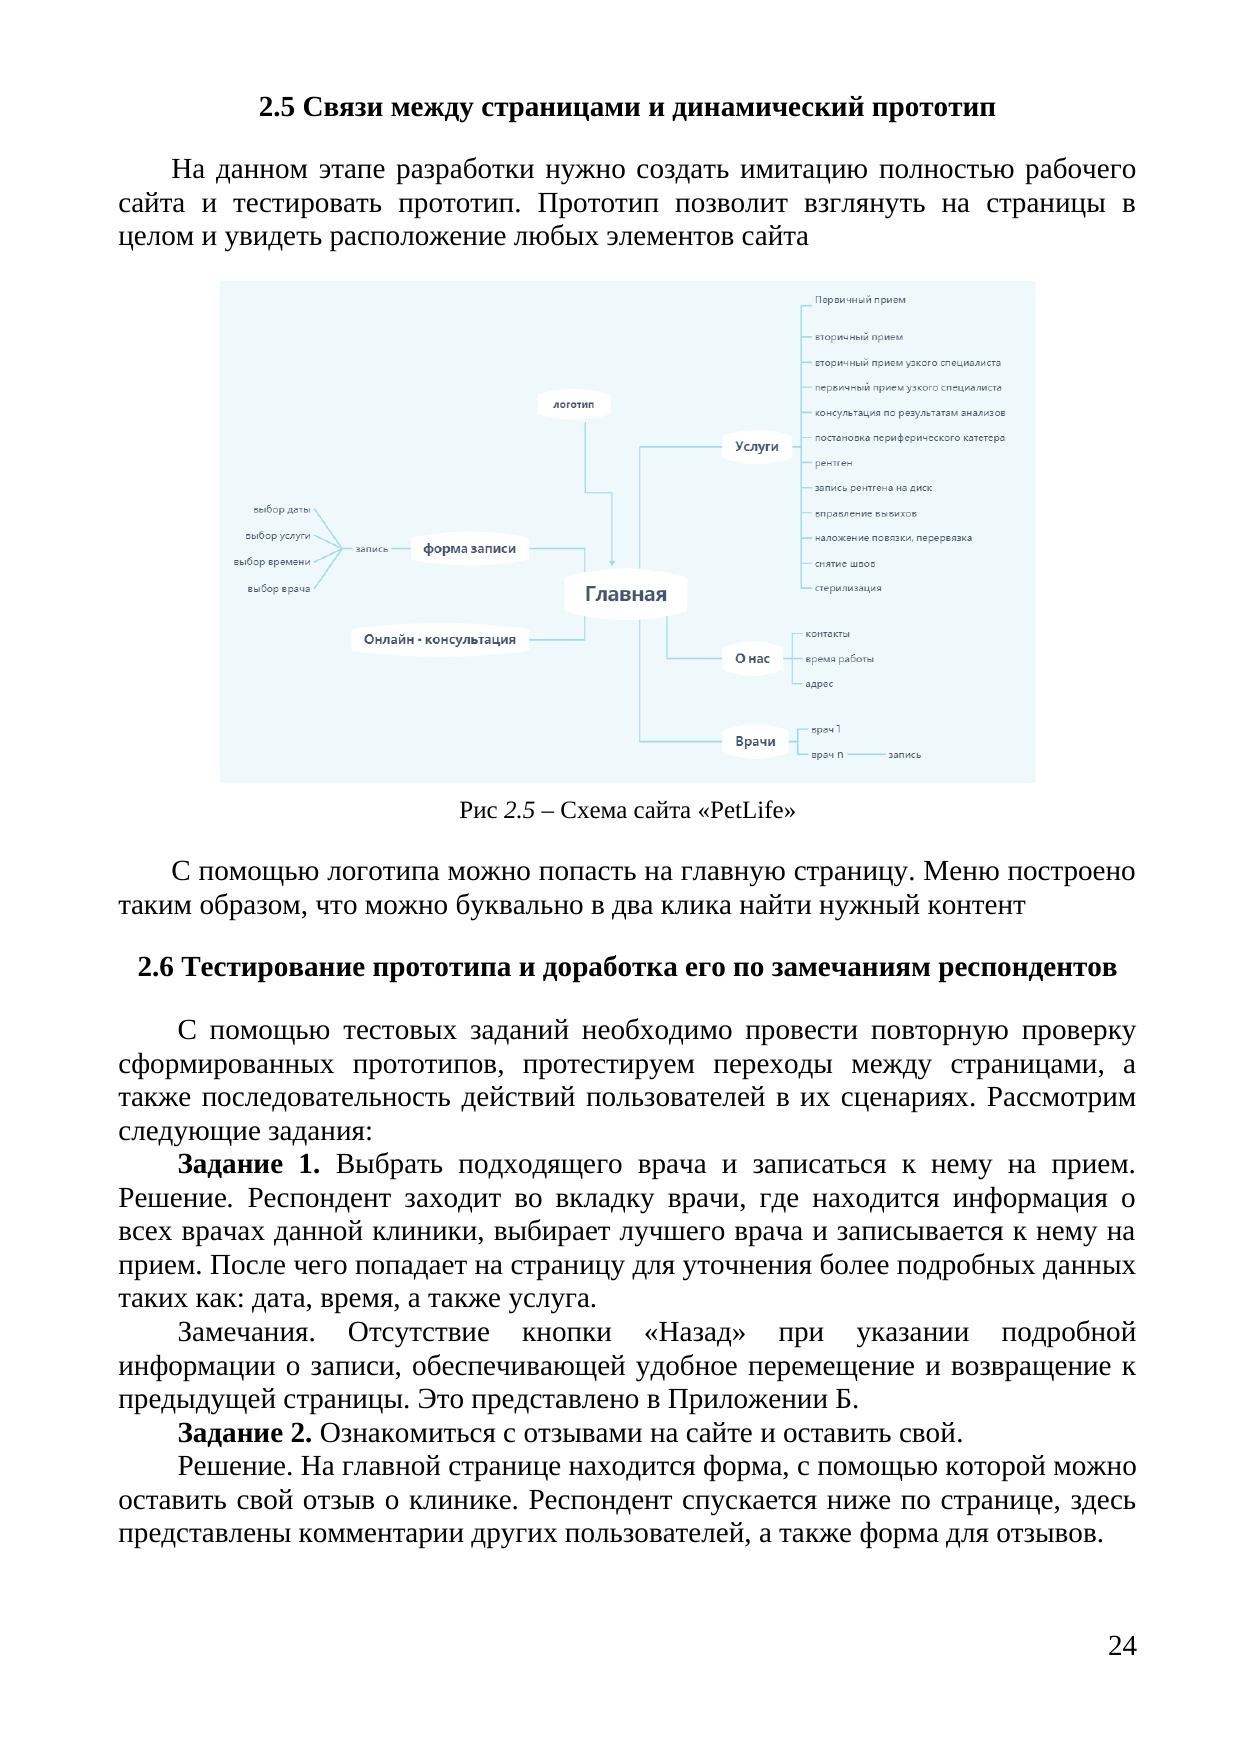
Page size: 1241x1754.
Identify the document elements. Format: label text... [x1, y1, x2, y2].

text Решение. На главной странице находится форма, с помощью которой можно оставить свой отзыв о клинике. Респондент спускается ниже по странице, здесь представлены комментарии других пользователей, а также форма для отзывов. [118, 1448, 1137, 1549]
picture [219, 281, 1036, 783]
text С помощью тестовых заданий необходимо провести повторную проверку сформированных прототипов, протестируем переходы между страницами, а также последовательность действий пользователей в их сценариях. Рассмотрим следующие задания: [118, 1012, 1137, 1146]
text Замечания. Отсутствие кнопки «Назад» при указании подробной информации о записи, обеспечивающей удобное перемещение и возвращение к предыдущей страницы. Это представлено в Приложении Б. [118, 1314, 1137, 1415]
subtitle 2.5 Связи между страницами и динамический прототип [118, 89, 1137, 122]
text Задание 2. Ознакомиться с отзывами на сайте и оставить свой. [118, 1415, 1137, 1448]
text Задание 1. Выбрать подходящего врача и записаться к нему на прием. Решение. Респондент заходит во вкладку врачи, где находится информация о всех врачах данной клиники, выбирает лучшего врача и записывается к нему на прием. После чего попадает на страницу для уточнения более подробных данных таких как: дата, время, а также услуга. [118, 1146, 1137, 1314]
subtitle 2.6 Тестирование прототипа и доработка его по замечаниям респондентов [118, 949, 1137, 983]
text Рис 2.5 – Схема сайта «PetLife» [118, 795, 1137, 824]
text С помощью логотипа можно попасть на главную страницу. Меню построено таким образом, что можно буквально в два клика найти нужный контент [118, 853, 1137, 920]
text На данном этапе разработки нужно создать имитацию полностью рабочего сайта и тестировать прототип. Прототип позволит взглянуть на страницы в целом и увидеть расположение любых элементов сайта [118, 151, 1137, 252]
